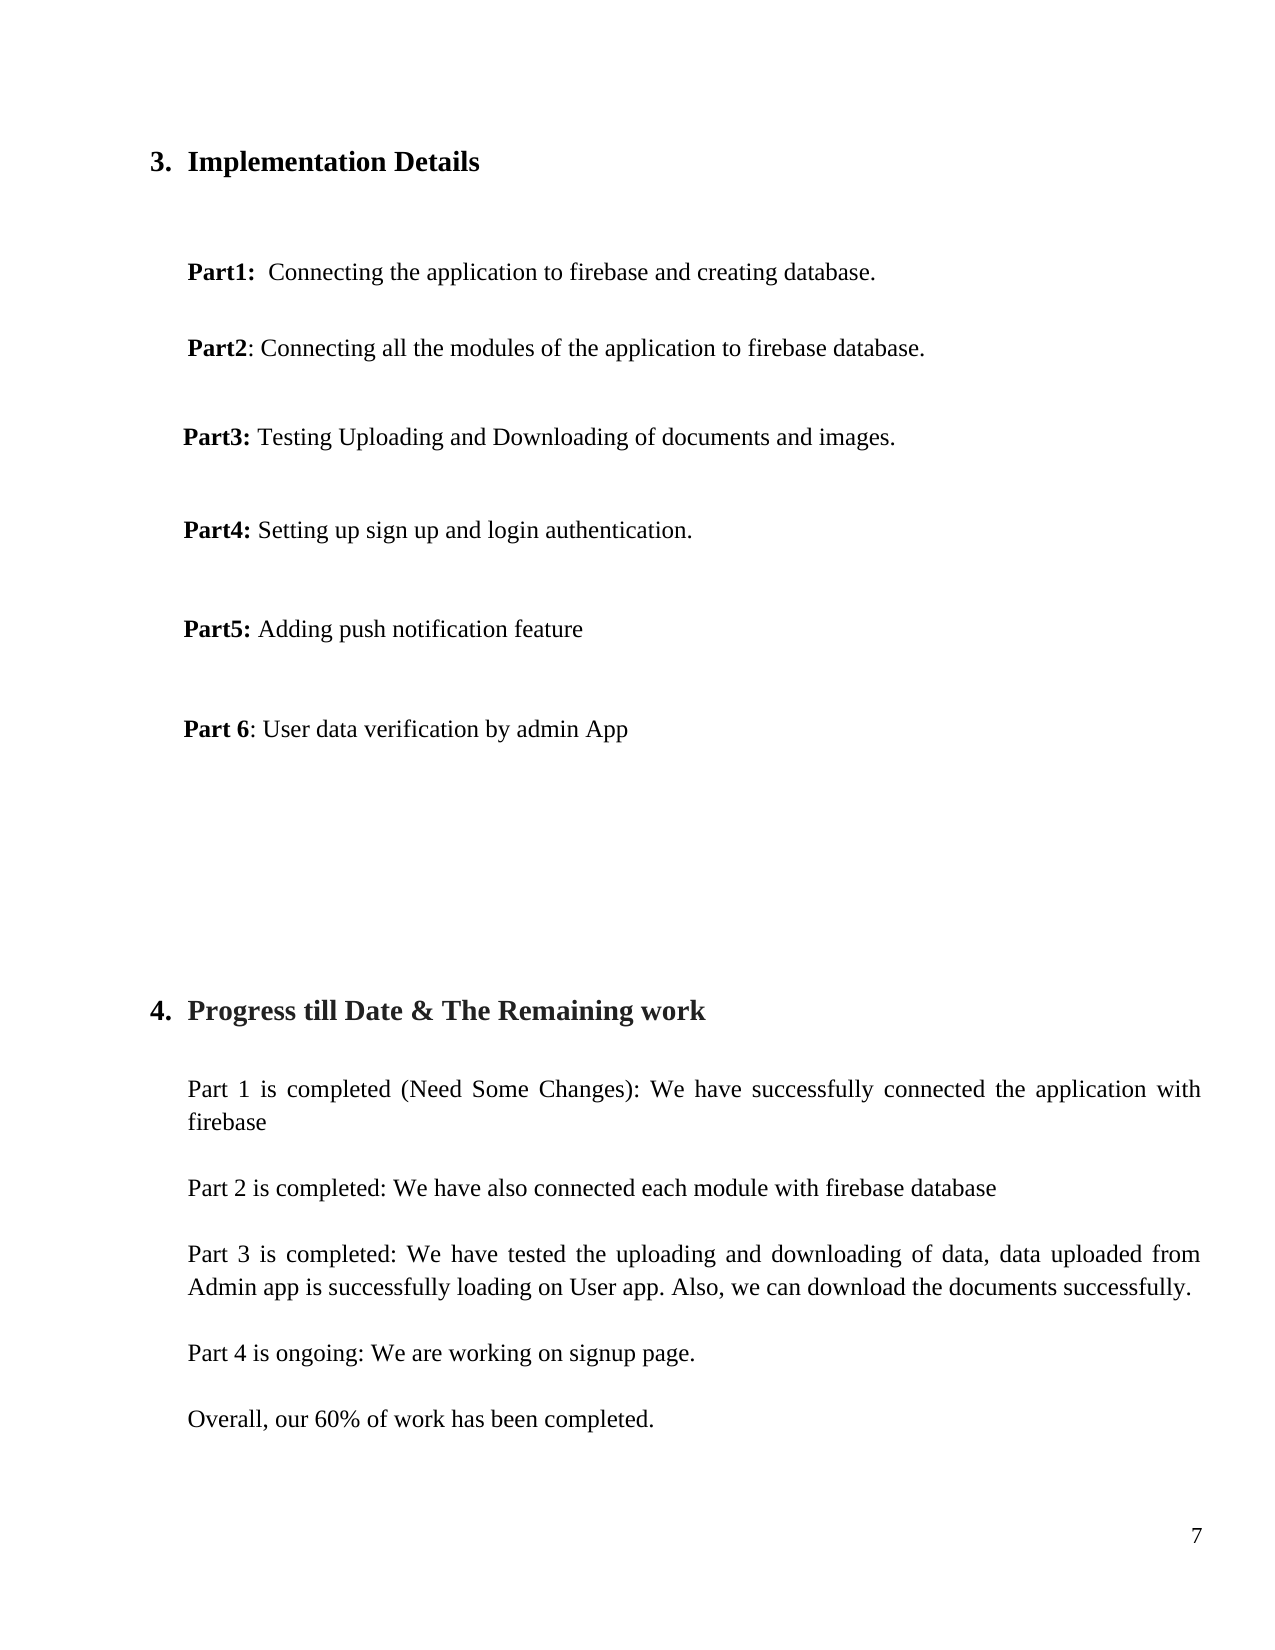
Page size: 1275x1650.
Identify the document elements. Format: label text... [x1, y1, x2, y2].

subtitle Implementation Details [150, 144, 1069, 177]
text Part1: Connecting the application to firebase and creating database. [187, 257, 1202, 285]
text Part 4 is ongoing: We are working on signup page. [187, 1338, 1202, 1367]
text Part 2 is completed: We have also connected each module with firebase database [187, 1173, 1202, 1202]
text Part 3 is completed: We have tested the uploading and downloading of data, data uploaded from Admin app is successfully loading on User app. Also, we can download the documents successfully. [187, 1239, 1202, 1301]
text Part 1 is completed (Need Some Changes): We have successfully connected the application with firebase [187, 1074, 1202, 1136]
text Part3: Testing Uploading and Downloading of documents and images. [177, 422, 1202, 451]
text Part4: Setting up sign up and login authentication. [177, 516, 1202, 544]
text Part2: Connecting all the modules of the application to firebase database. [187, 333, 1202, 362]
text Part5: Adding push notification feature [177, 614, 1202, 643]
text Part 6: User data verification by admin App [177, 714, 1202, 742]
list Progress till Date & The Remaining work [150, 993, 1202, 1026]
text Overall, our 60% of work has been completed. [187, 1404, 1202, 1433]
